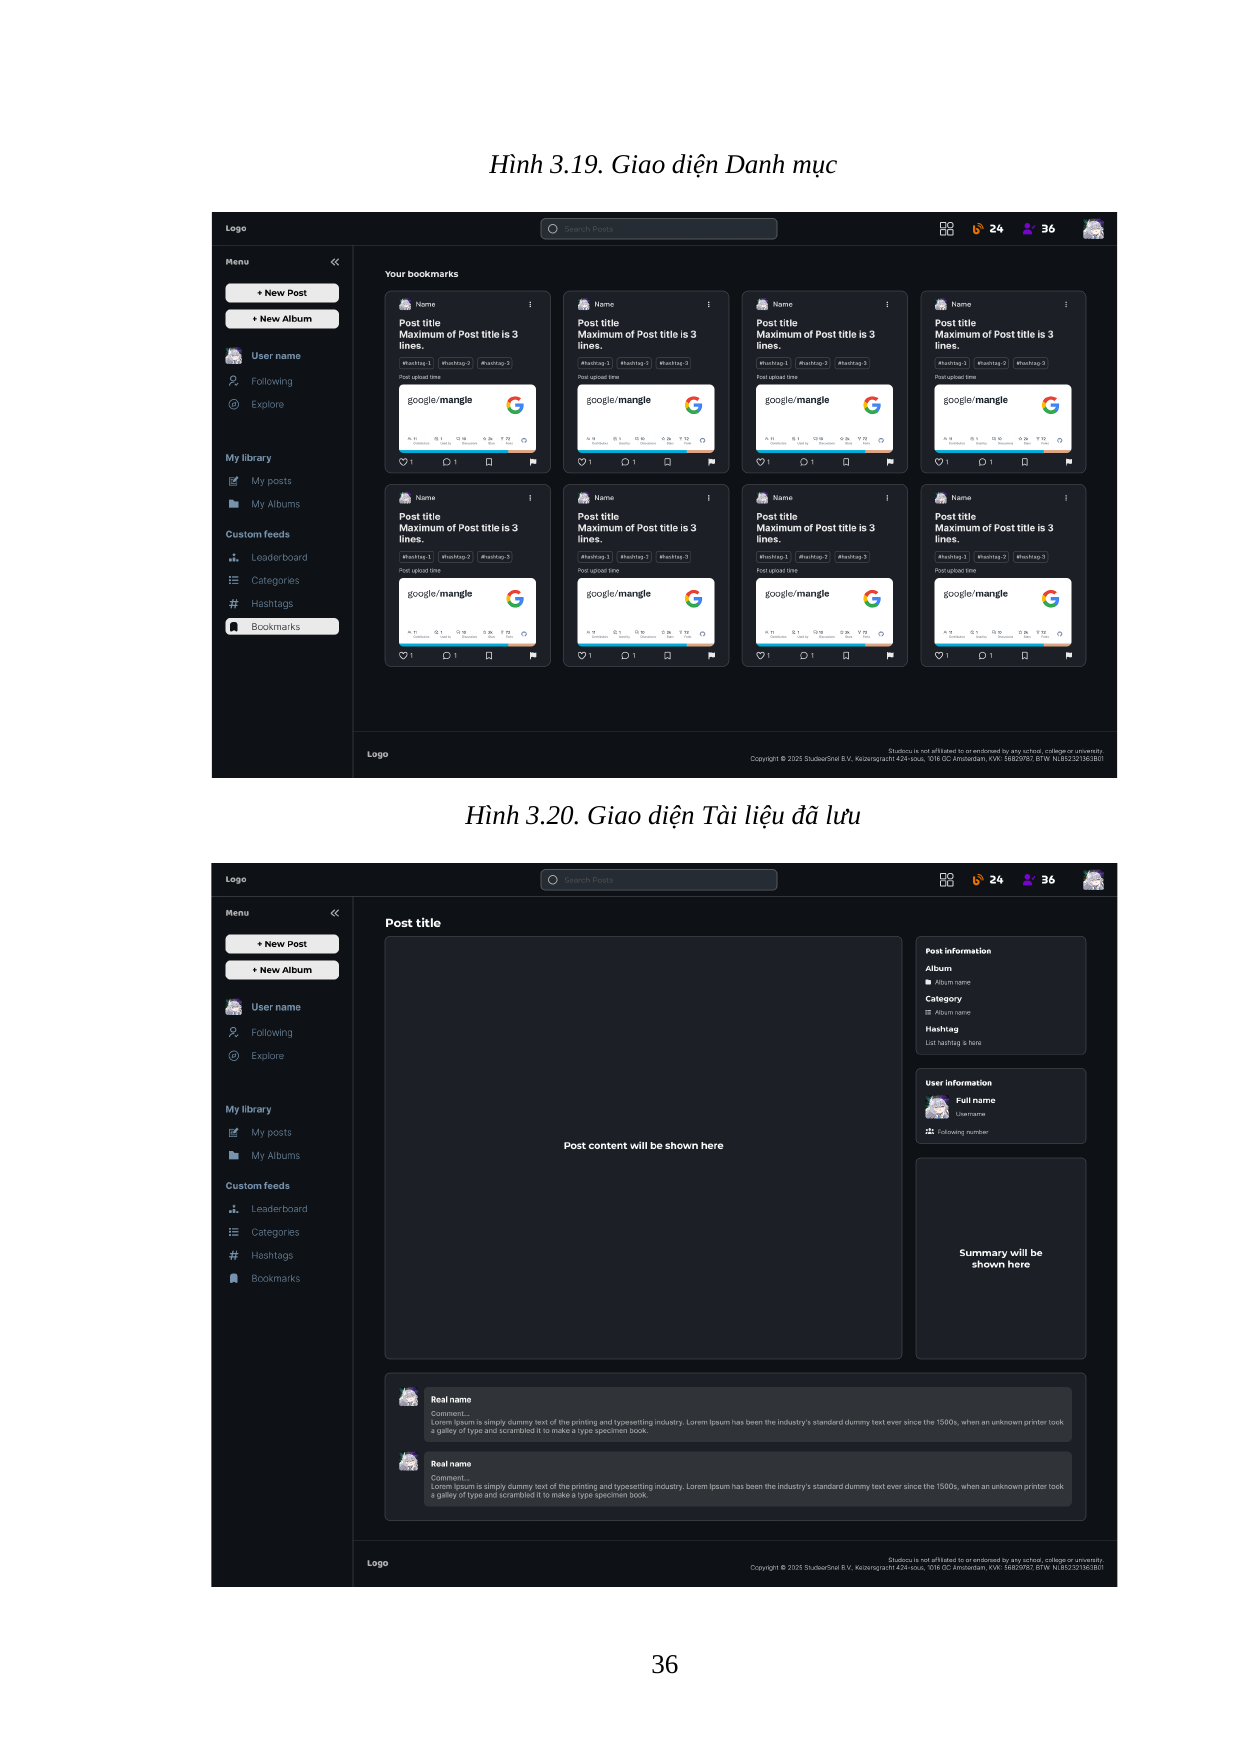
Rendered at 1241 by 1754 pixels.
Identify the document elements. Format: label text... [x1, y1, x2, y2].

text Hình 3.19. Giao diện Danh mục [207, 148, 1122, 179]
picture [211, 212, 1118, 778]
picture [211, 863, 1118, 1587]
text Hình 3.20. Giao diện Tài liệu đã lưu [207, 799, 1122, 830]
